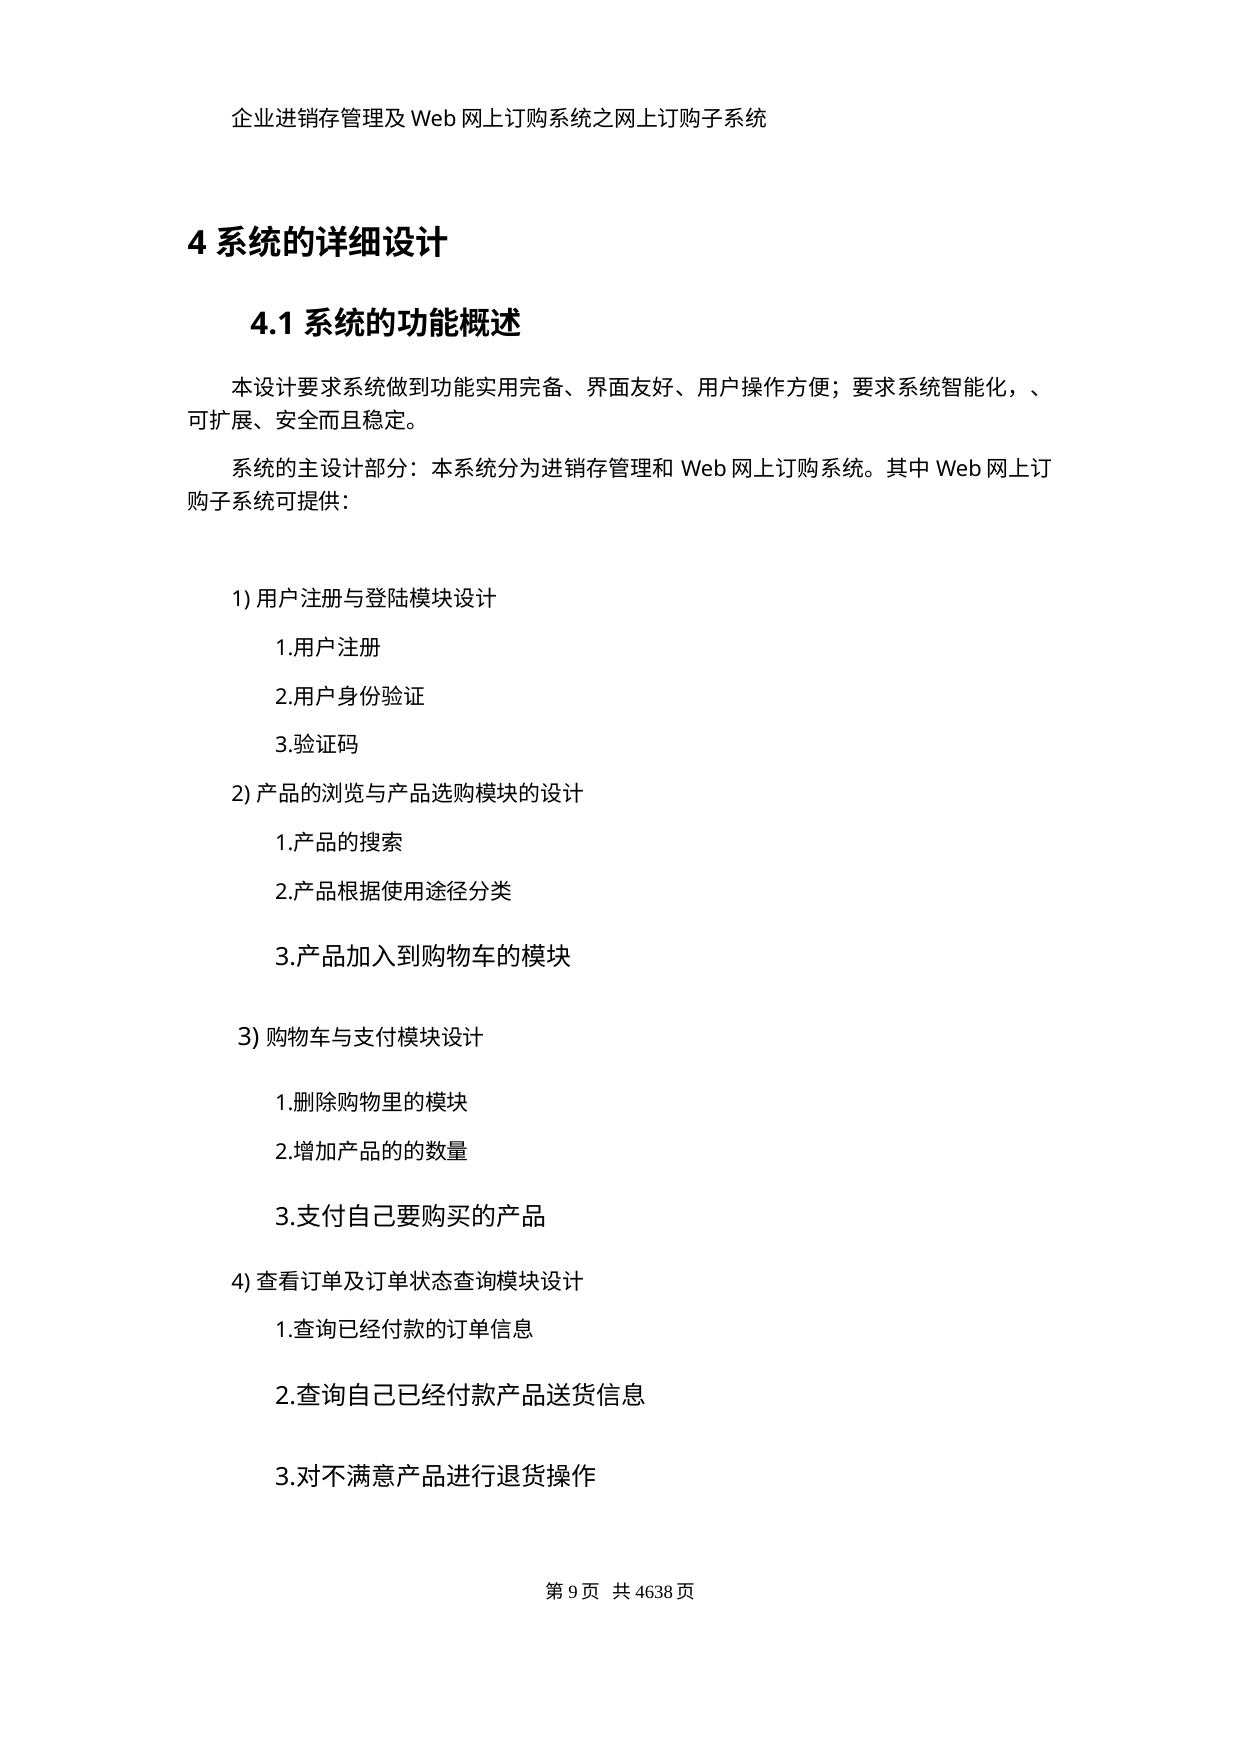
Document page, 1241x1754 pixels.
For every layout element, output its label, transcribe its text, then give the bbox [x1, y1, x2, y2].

text 1) 用户注册与登陆模块设计 [187, 581, 1053, 613]
text 系统的主设计部分：本系统分为进销存管理和Web网上订购系统。其中Web网上订购子系统可提供： [187, 451, 1053, 516]
text 4 系统的详细设计 [187, 207, 1053, 272]
text 3.对不满意产品进行退货操作 [225, 1442, 1053, 1507]
text 2.增加产品的的数量 [231, 1133, 1053, 1166]
text 1.删除购物里的模块 [231, 1085, 1053, 1117]
text 2) 产品的浏览与产品选购模块的设计 [187, 776, 1053, 808]
text 2.用户身份验证 [231, 678, 1053, 711]
text 1.产品的搜索 [231, 825, 1053, 857]
text 2.产品根据使用途径分类 [231, 873, 1053, 906]
text 4) 查看订单及订单状态查询模块设计 [187, 1263, 1053, 1296]
text 3.验证码 [231, 727, 1053, 760]
text 1.用户注册 [231, 630, 1053, 662]
text 3.支付自己要购买的产品 [225, 1182, 1053, 1247]
text 本设计要求系统做到功能实用完备、界面友好、用户操作方便；要求系统智能化，、可扩展、安全而且稳定。 [187, 370, 1053, 435]
text 3.产品加入到购物车的模块 [225, 922, 1053, 987]
text 3) 购物车与支付模块设计 [187, 1003, 1053, 1068]
text 1.查询已经付款的订单信息 [231, 1312, 1053, 1345]
text 4.1 系统的功能概述 [187, 288, 1053, 353]
text 2.查询自己已经付款产品送货信息 [269, 1361, 1053, 1426]
